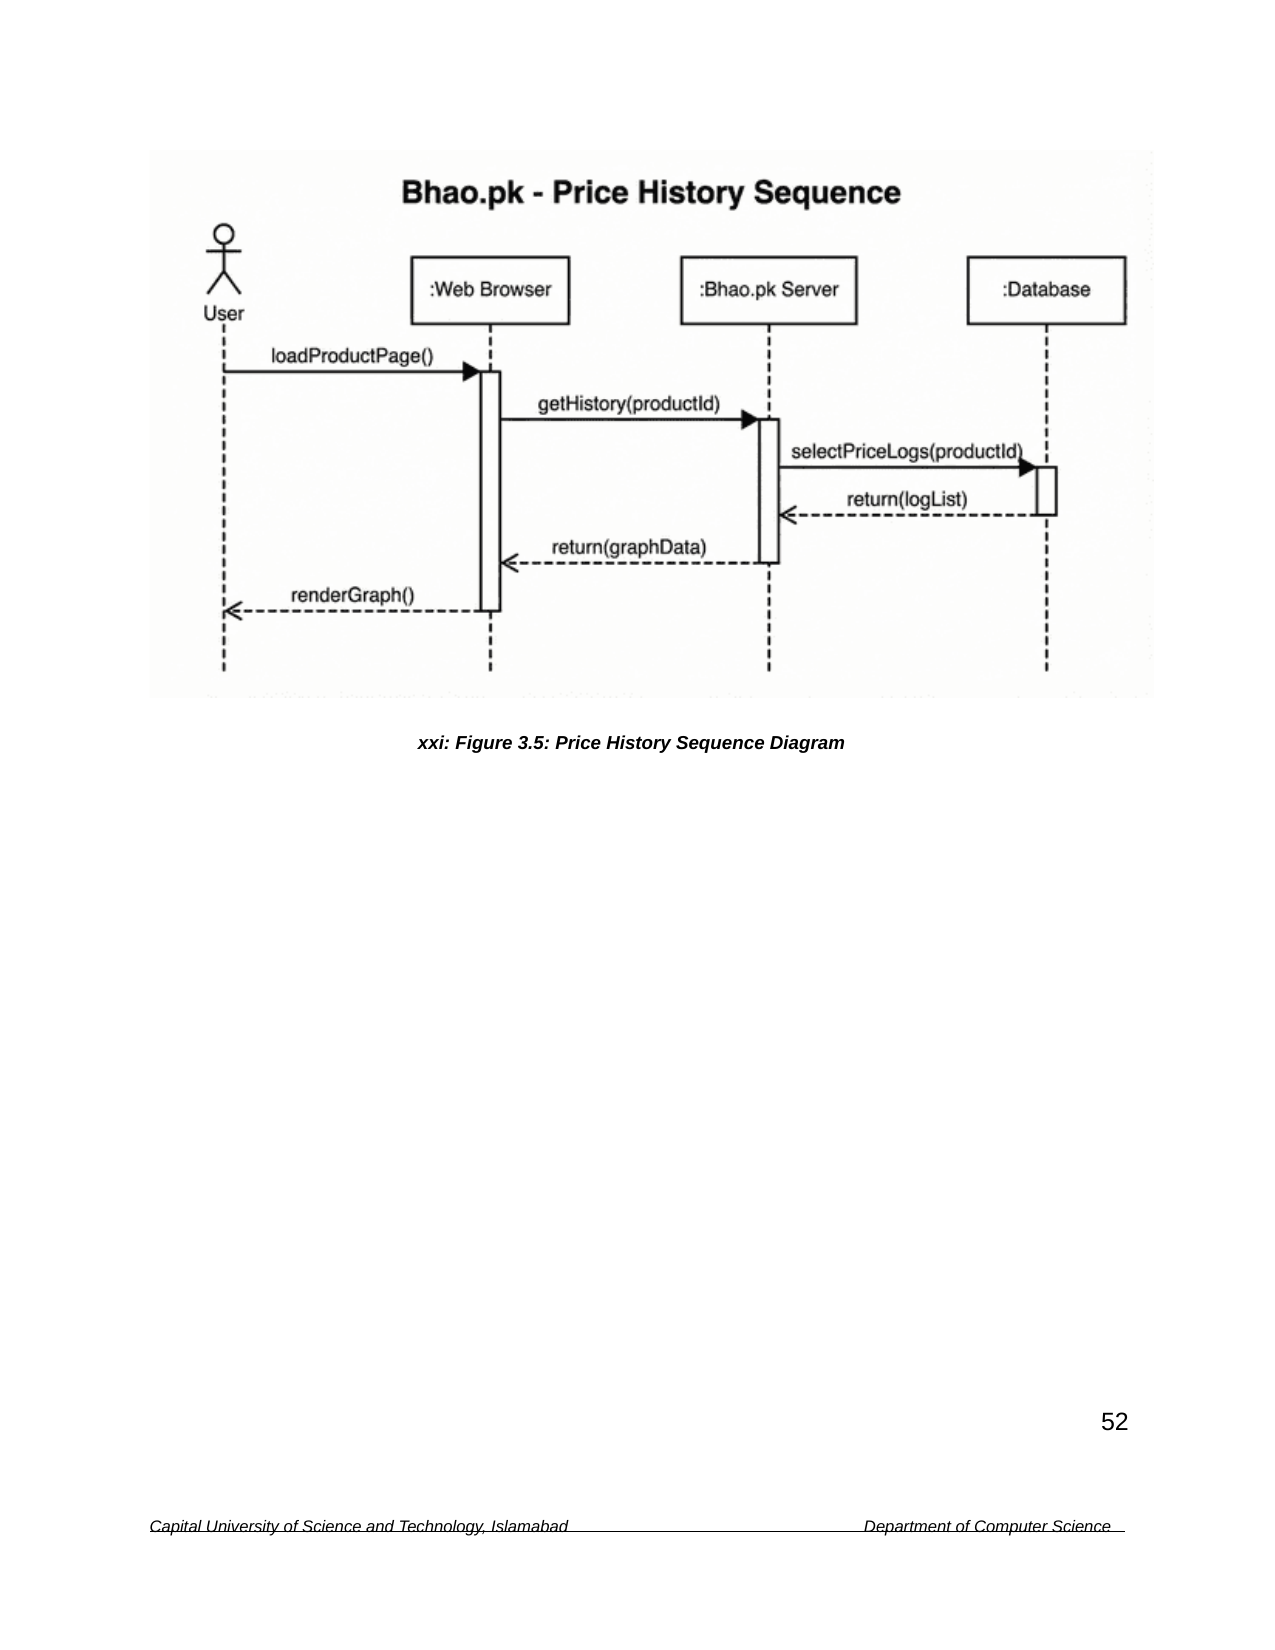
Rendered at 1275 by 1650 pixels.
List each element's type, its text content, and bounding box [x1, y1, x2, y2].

text xxi: Figure 3.5: Price History Sequence Diagram [236, 732, 1028, 754]
picture [149, 150, 1154, 698]
